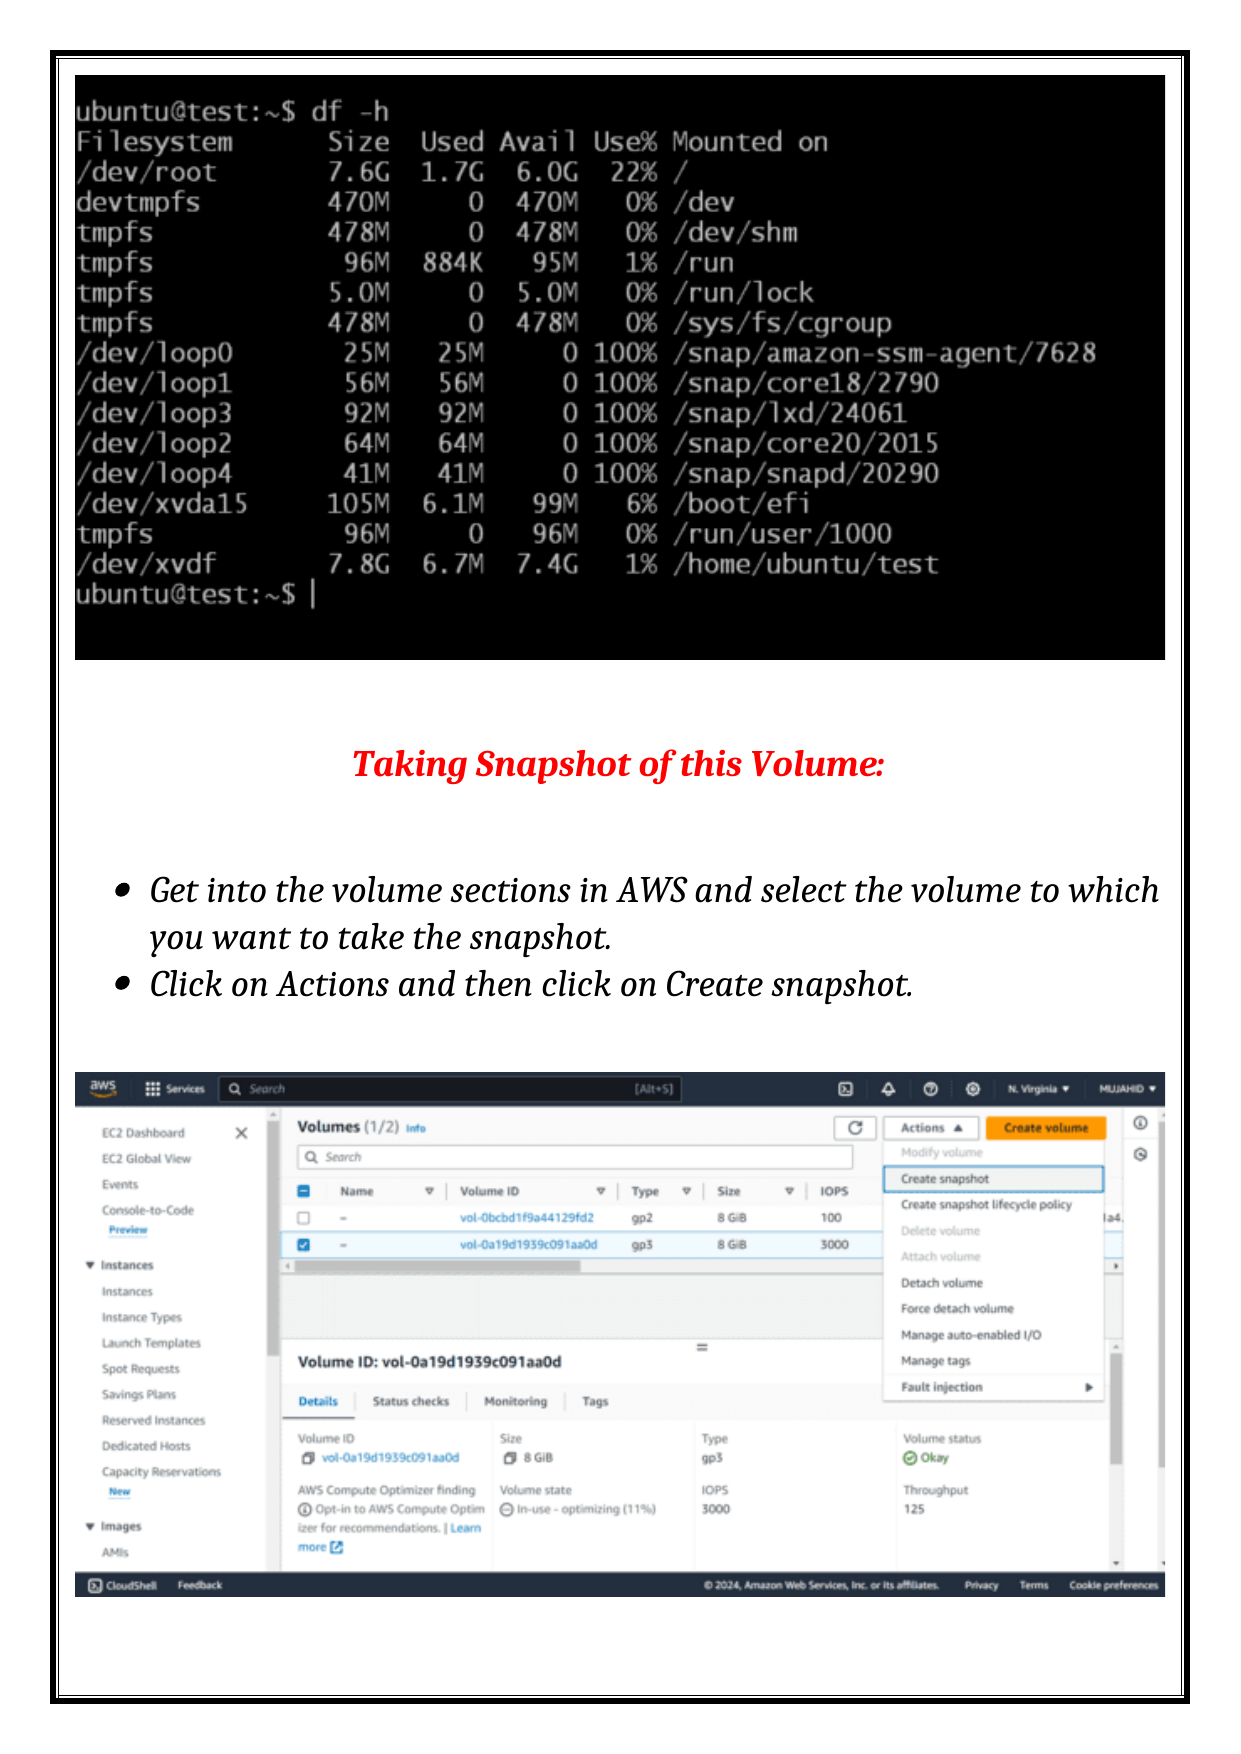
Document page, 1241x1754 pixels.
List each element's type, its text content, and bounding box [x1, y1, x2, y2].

text Taking Snapshot of this Volume: [75, 743, 1165, 786]
list Click on Actions and then click on Create snapshot. [112, 962, 1165, 1005]
list Get into the volume sections in AWS and select the volume to which you want to take the snapshot. [112, 869, 1165, 959]
picture [75, 1072, 1166, 1597]
picture [75, 75, 1166, 660]
